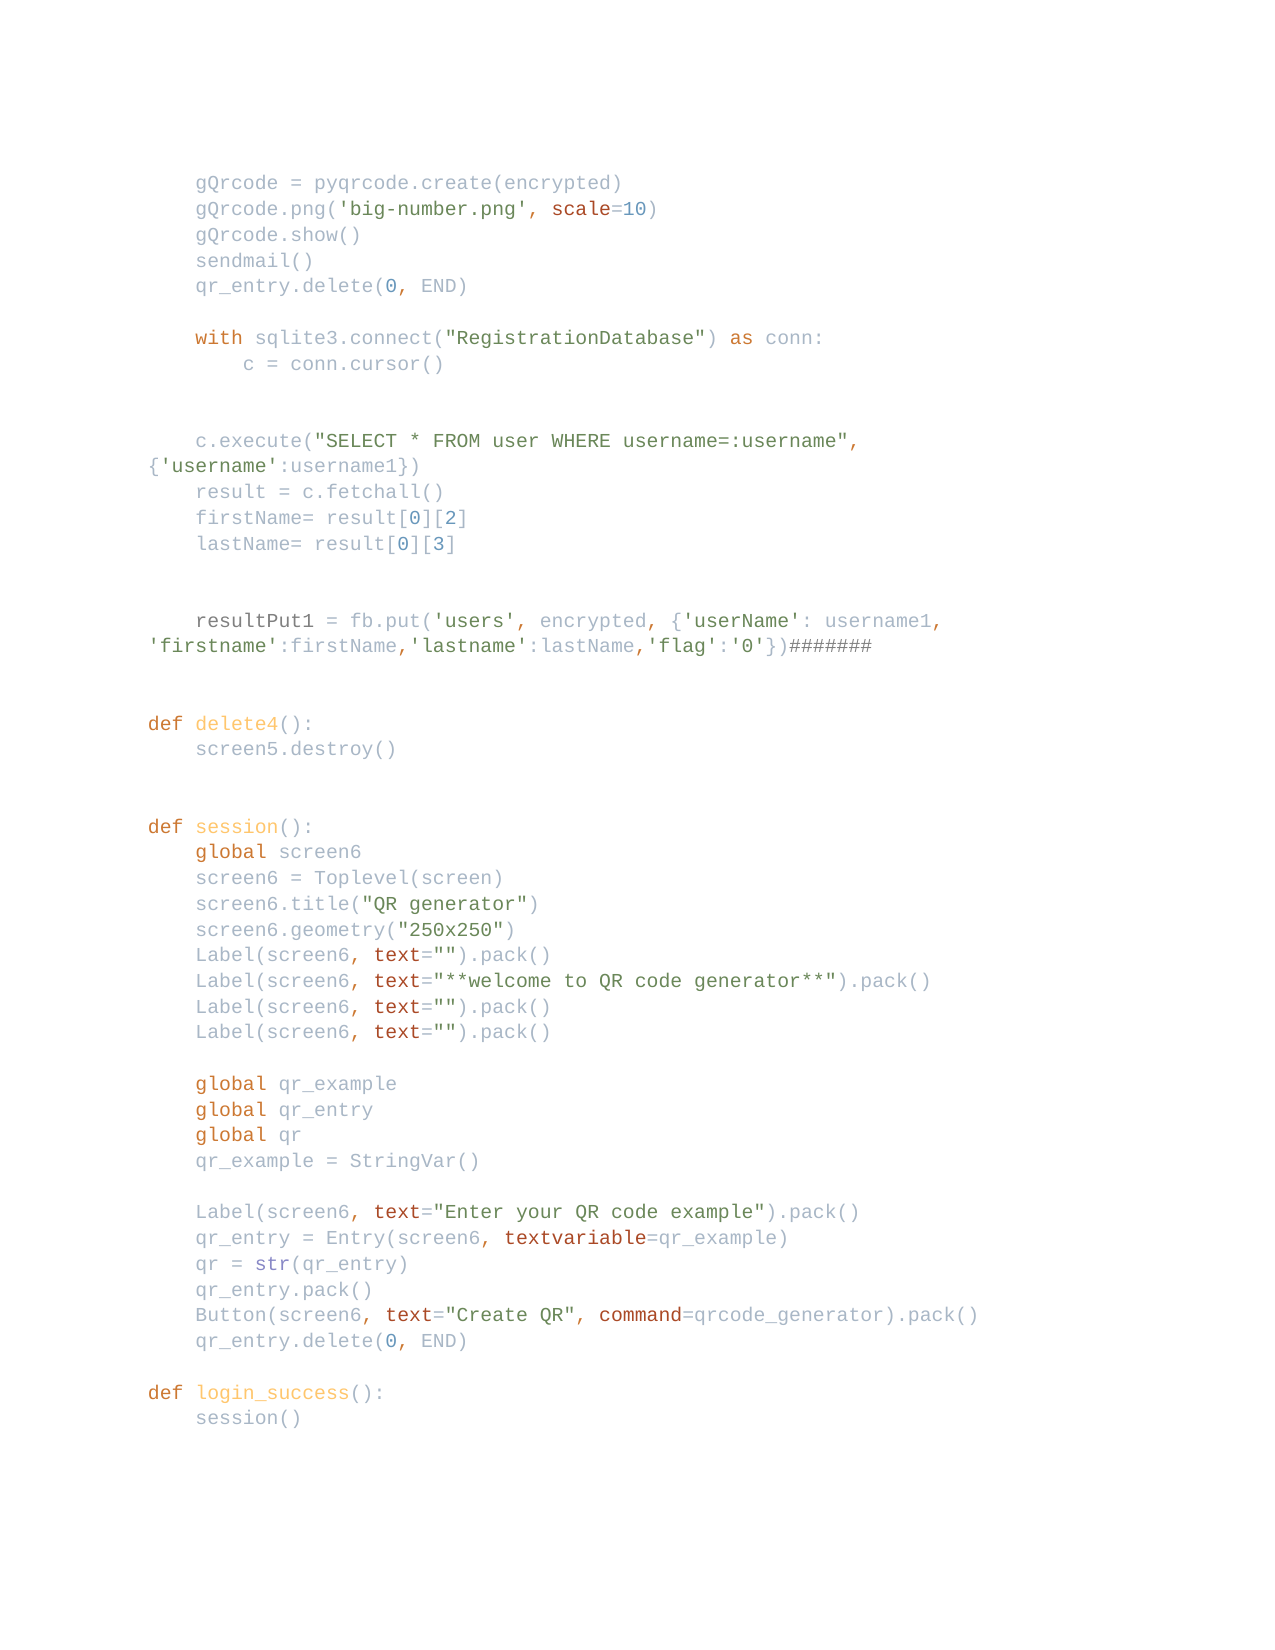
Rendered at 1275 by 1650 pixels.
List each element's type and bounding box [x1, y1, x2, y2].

text [148, 148, 1127, 1482]
